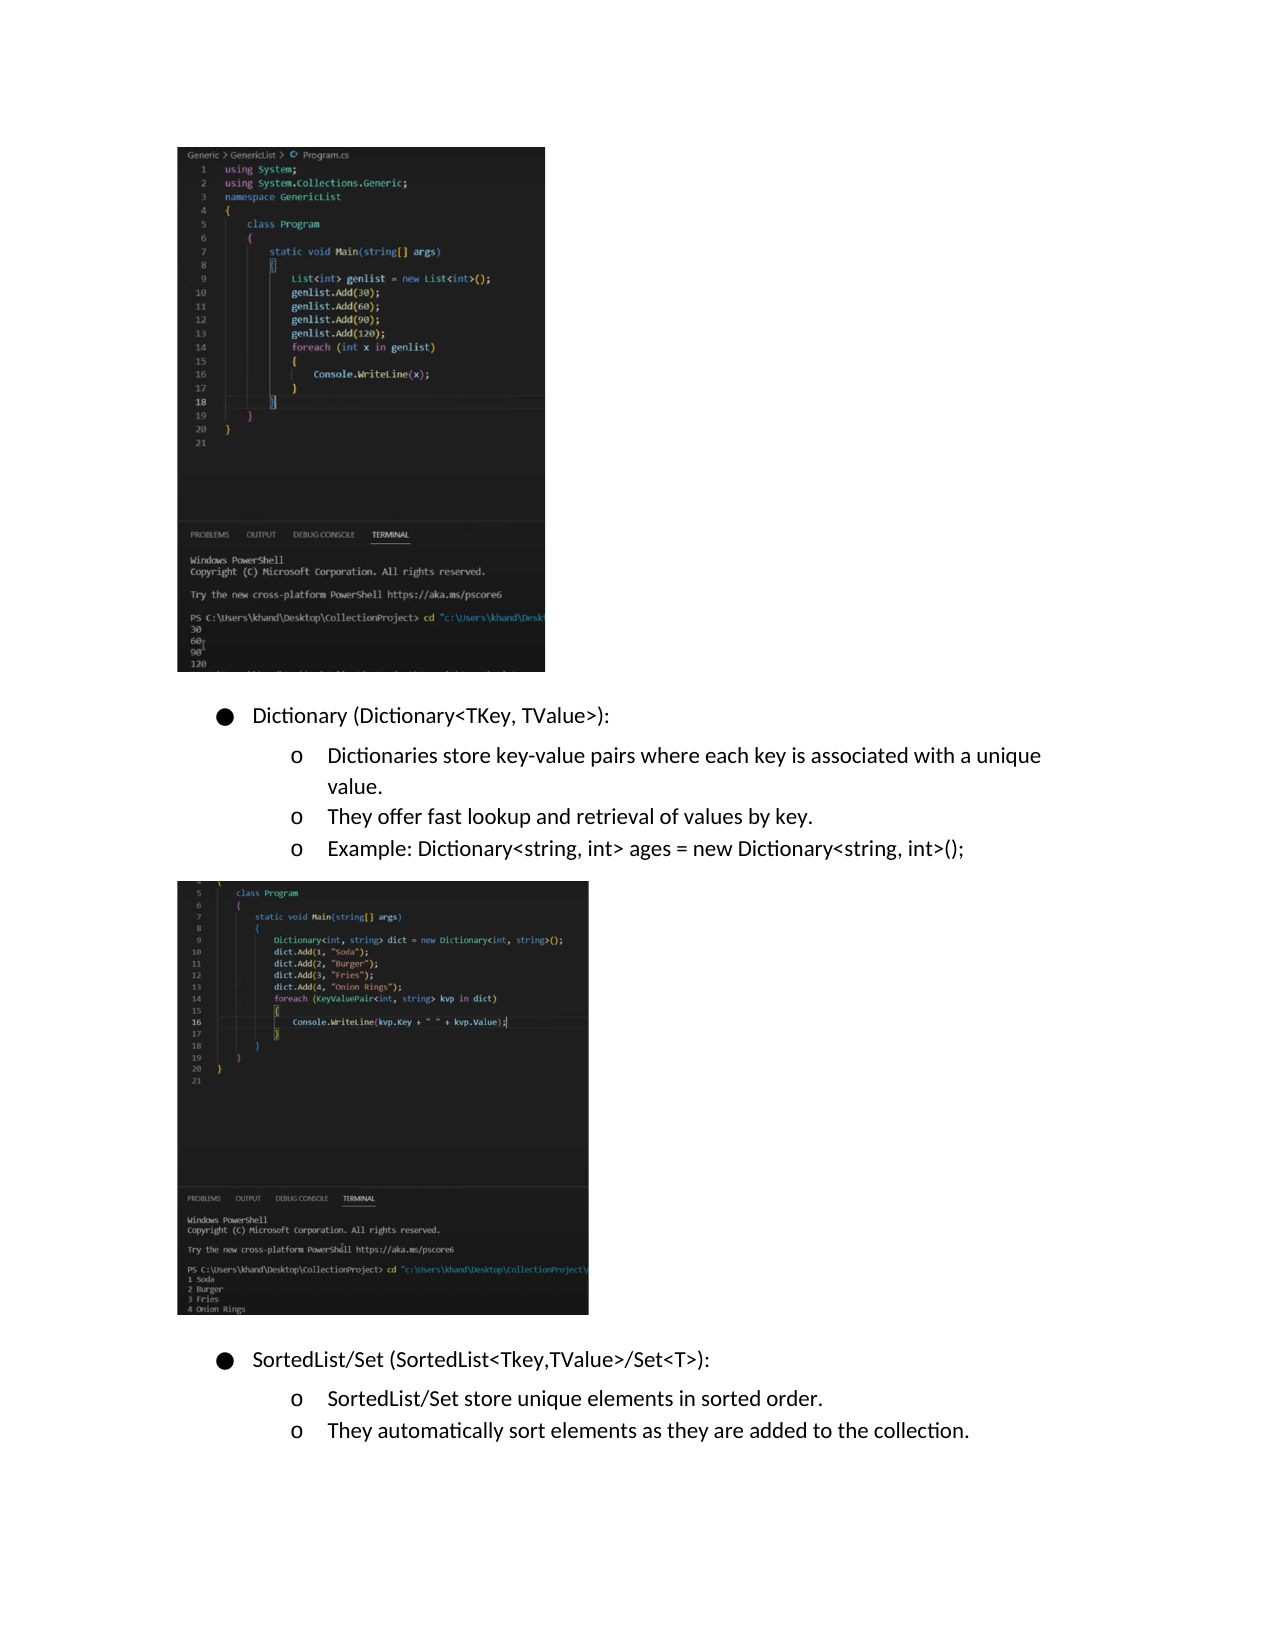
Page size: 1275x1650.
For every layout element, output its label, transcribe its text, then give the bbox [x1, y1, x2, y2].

list They automatically sort elements as they are added to the collection. [290, 1416, 1098, 1445]
list Example: Dictionary<string, int> ages = new Dictionary<string, int>(); [290, 834, 1098, 863]
list They offer fast lookup and retrieval of values by key. [290, 802, 1098, 831]
picture [177, 147, 546, 672]
picture [177, 881, 589, 1315]
list SortedList/Set (SortedList<Tkey,TValue>/Set<T>): [215, 1334, 1098, 1381]
list Dictionaries store key-value pairs where each key is associated with a unique value. [290, 741, 1098, 800]
list SortedList/Set store unique elements in sorted order. [290, 1384, 1098, 1414]
list Dictionary (Dictionary<TKey, TValue>): [215, 690, 1098, 737]
